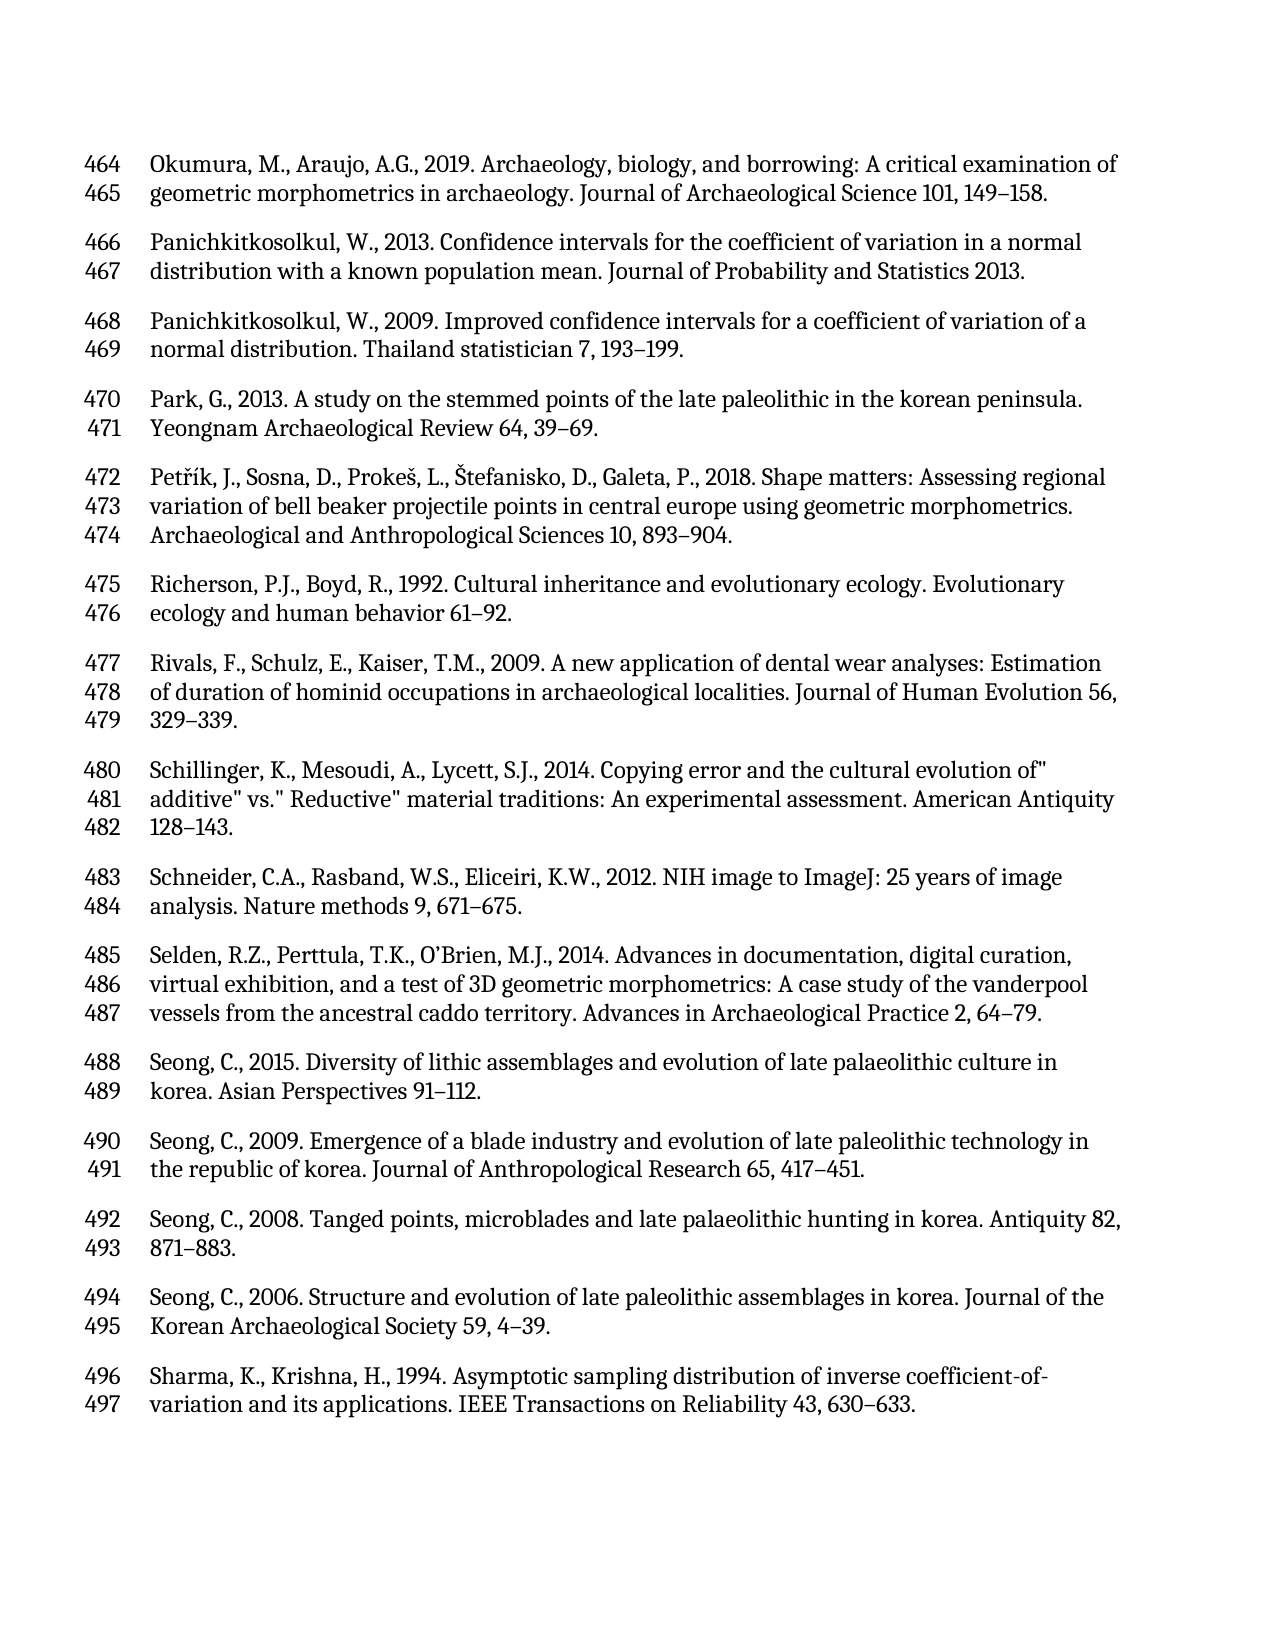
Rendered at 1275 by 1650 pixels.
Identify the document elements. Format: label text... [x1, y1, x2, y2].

text Rivals, F., Schulz, E., Kaiser, T.M., 2009. A new application of dental wear analyses: Estimation of duration of hominid occupations in archaeological localities. Journal of Human Evolution 56, 329–339. [150, 649, 1125, 735]
text Seong, C., 2006. Structure and evolution of late paleolithic assemblages in korea. Journal of the Korean Archaeological Society 59, 4–39. [150, 1283, 1125, 1341]
text Petřı́k, J., Sosna, D., Prokeš, L., Štefanisko, D., Galeta, P., 2018. Shape matters: Assessing regional variation of bell beaker projectile points in central europe using geometric morphometrics. Archaeological and Anthropological Sciences 10, 893–904. [150, 463, 1125, 549]
text Panichkitkosolkul, W., 2009. Improved confidence intervals for a coefficient of variation of a normal distribution. Thailand statistician 7, 193–199. [150, 307, 1125, 364]
text Schillinger, K., Mesoudi, A., Lycett, S.J., 2014. Copying error and the cultural evolution of" additive" vs." Reductive" material traditions: An experimental assessment. American Antiquity 128–143. [150, 756, 1125, 842]
text Selden, R.Z., Perttula, T.K., O’Brien, M.J., 2014. Advances in documentation, digital curation, virtual exhibition, and a test of 3D geometric morphometrics: A case study of the vanderpool vessels from the ancestral caddo territory. Advances in Archaeological Practice 2, 64–79. [150, 941, 1125, 1027]
text Seong, C., 2008. Tanged points, microblades and late palaeolithic hunting in korea. Antiquity 82, 871–883. [150, 1205, 1125, 1262]
text Panichkitkosolkul, W., 2013. Confidence intervals for the coefficient of variation in a normal distribution with a known population mean. Journal of Probability and Statistics 2013. [150, 228, 1125, 286]
text Seong, C., 2009. Emergence of a blade industry and evolution of late paleolithic technology in the republic of korea. Journal of Anthropological Research 65, 417–451. [150, 1127, 1125, 1184]
text Schneider, C.A., Rasband, W.S., Eliceiri, K.W., 2012. NIH image to ImageJ: 25 years of image analysis. Nature methods 9, 671–675. [150, 863, 1125, 920]
text Seong, C., 2015. Diversity of lithic assemblages and evolution of late palaeolithic culture in korea. Asian Perspectives 91–112. [150, 1048, 1125, 1106]
text Park, G., 2013. A study on the stemmed points of the late paleolithic in the korean peninsula. Yeongnam Archaeological Review 64, 39–69. [150, 385, 1125, 442]
text Sharma, K., Krishna, H., 1994. Asymptotic sampling distribution of inverse coefficient-of-variation and its applications. IEEE Transactions on Reliability 43, 630–633. [150, 1362, 1125, 1419]
text Okumura, M., Araujo, A.G., 2019. Archaeology, biology, and borrowing: A critical examination of geometric morphometrics in archaeology. Journal of Archaeological Science 101, 149–158. [150, 150, 1125, 207]
text Richerson, P.J., Boyd, R., 1992. Cultural inheritance and evolutionary ecology. Evolutionary ecology and human behavior 61–92. [150, 570, 1125, 628]
